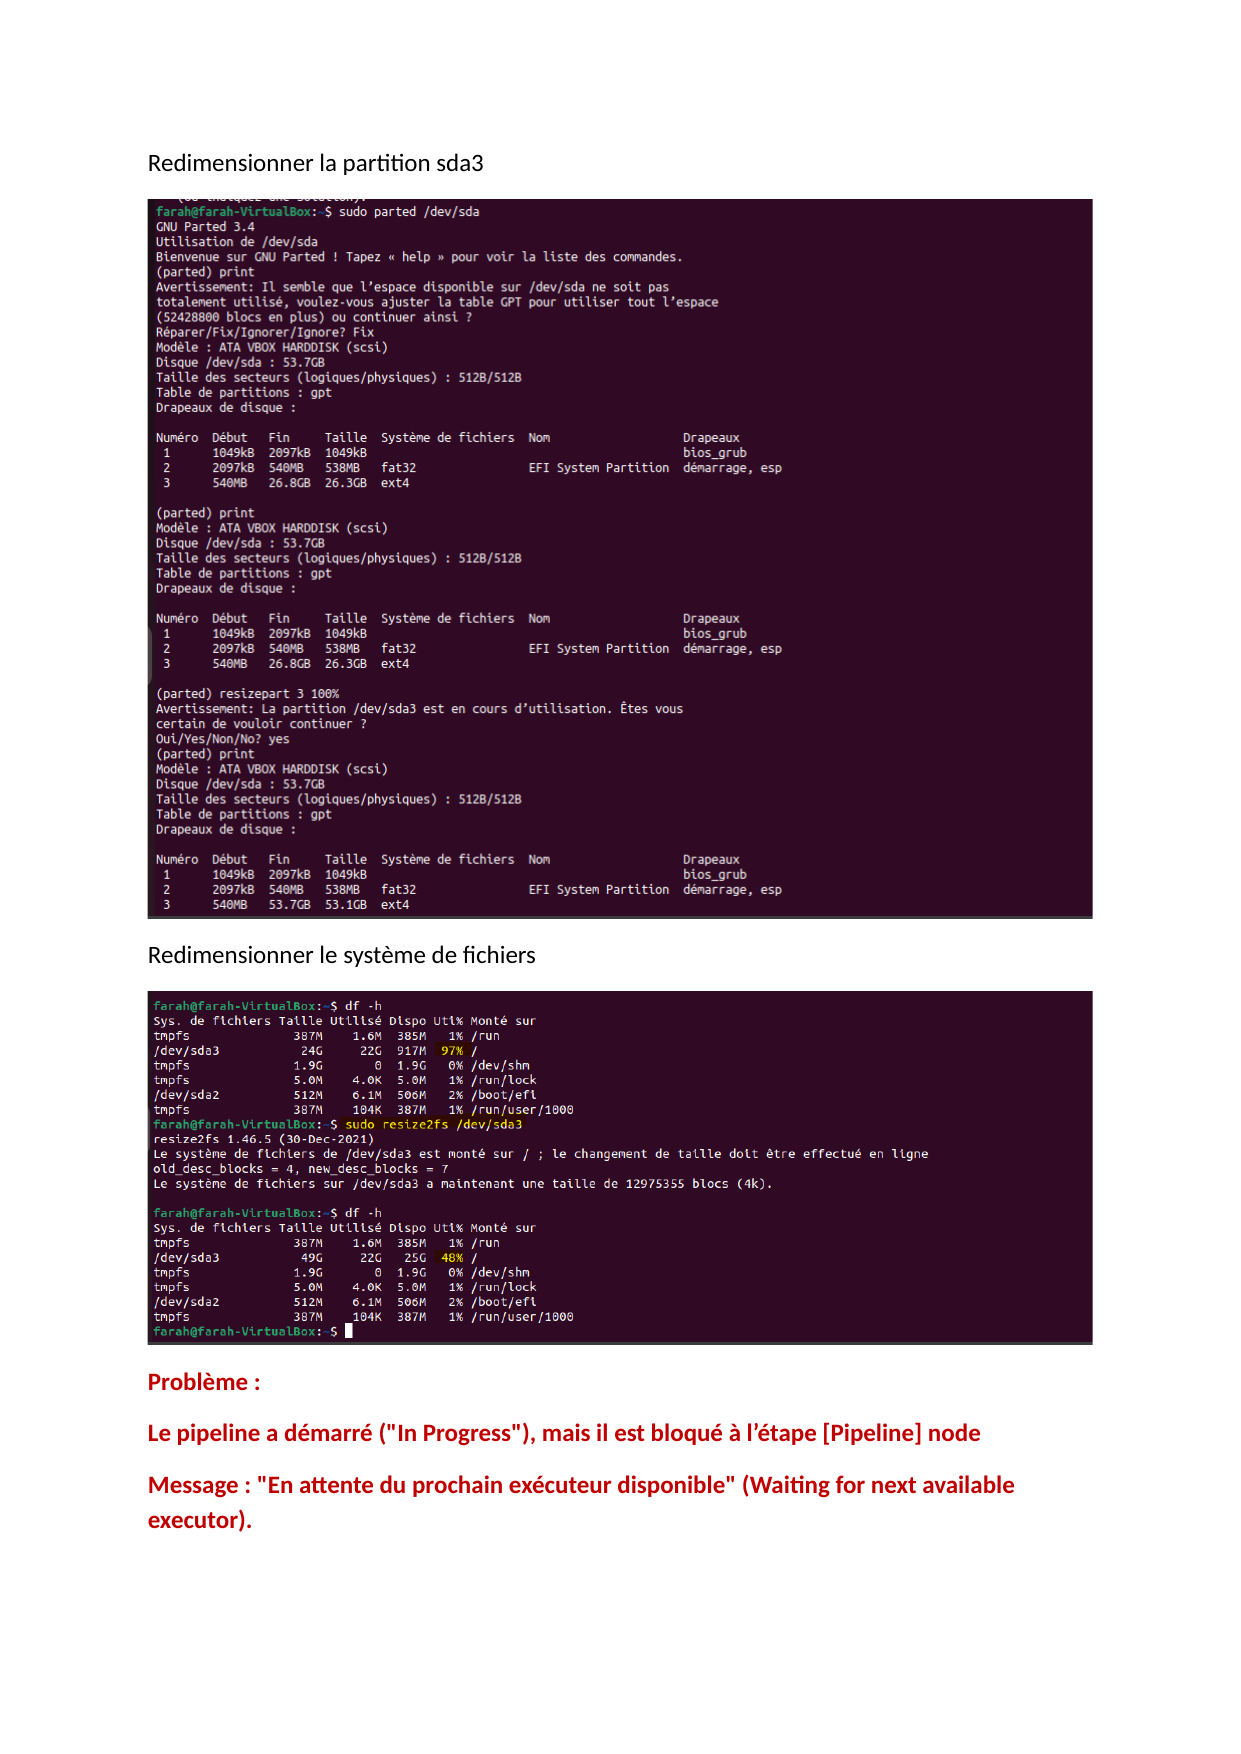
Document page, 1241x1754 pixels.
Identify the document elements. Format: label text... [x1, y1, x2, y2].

text Le pipeline a démarré ("In Progress"), mais il est bloqué à l’étape [Pipeline] node [148, 1417, 1093, 1448]
picture [147, 199, 1093, 919]
text Redimensionner le système de fichiers [148, 940, 1093, 970]
picture [147, 991, 1093, 1345]
text Redimensionner la partition sda3 [148, 148, 1093, 178]
text Problème : [148, 1366, 1093, 1396]
text Message : "En attente du prochain exécuteur disponible" (Waiting for next available executor). [148, 1469, 1093, 1534]
